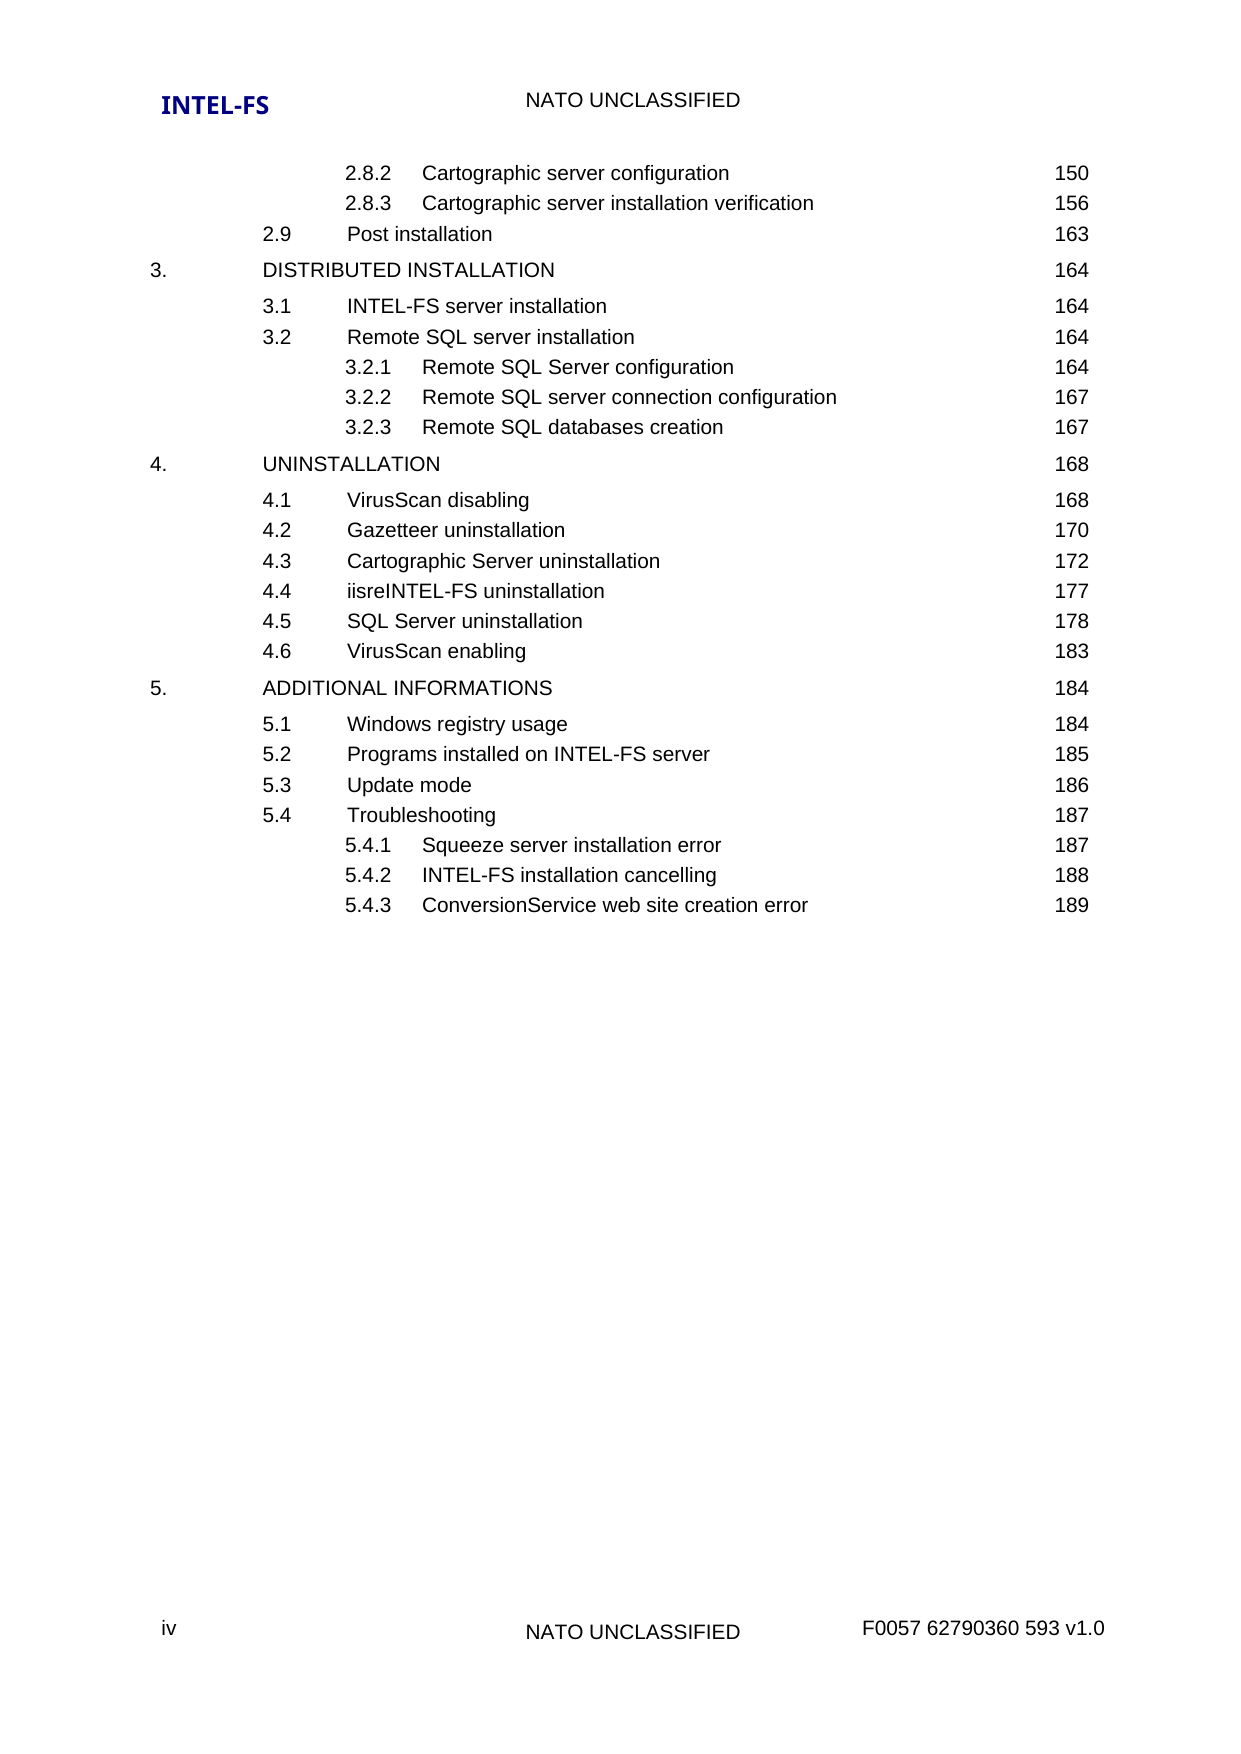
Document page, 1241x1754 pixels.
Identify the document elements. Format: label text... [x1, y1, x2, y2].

text 4.5 SQL Server uninstallation 178 [262, 609, 1090, 633]
text 3.2.3 Remote SQL databases creation 167 [345, 415, 1090, 439]
text 2.8.3 Cartographic server installation verification 156 [345, 191, 1090, 215]
text 5.4.1 Squeeze server installation error 187 [345, 833, 1090, 857]
text 5.3 Update mode 186 [262, 772, 1090, 796]
text 4.4 iisreINTEL-FS uninstallation 177 [262, 579, 1090, 603]
text 4.3 Cartographic Server uninstallation 172 [262, 548, 1090, 572]
text 4.6 VirusScan enabling 183 [262, 639, 1090, 663]
text 3.2.2 Remote SQL server connection configuration 167 [345, 385, 1090, 409]
text 5. Additional informations 184 [150, 676, 1090, 699]
text 4.2 Gazetteer uninstallation 170 [262, 518, 1090, 542]
text 5.4 Troubleshooting 187 [262, 803, 1090, 827]
text 3. Distributed installation 164 [150, 258, 1090, 282]
text 2.9 Post installation 163 [262, 221, 1090, 245]
text 3.2.1 Remote SQL Server configuration 164 [345, 355, 1090, 379]
text 5.4.3 ConversionService web site creation error 189 [345, 893, 1090, 917]
text 3.1 INTEL-FS server installation 164 [262, 294, 1090, 318]
text 2.8.2 Cartographic server configuration 150 [345, 161, 1090, 185]
text 5.1 Windows registry usage 184 [262, 712, 1090, 736]
text 5.2 Programs installed on INTEL-FS server 185 [262, 742, 1090, 766]
text 4. Uninstallation 168 [150, 452, 1090, 476]
text 3.2 Remote SQL server installation 164 [262, 324, 1090, 348]
text 4.1 VirusScan disabling 168 [262, 488, 1090, 512]
text 5.4.2 INTEL-FS installation cancelling 188 [345, 863, 1090, 887]
